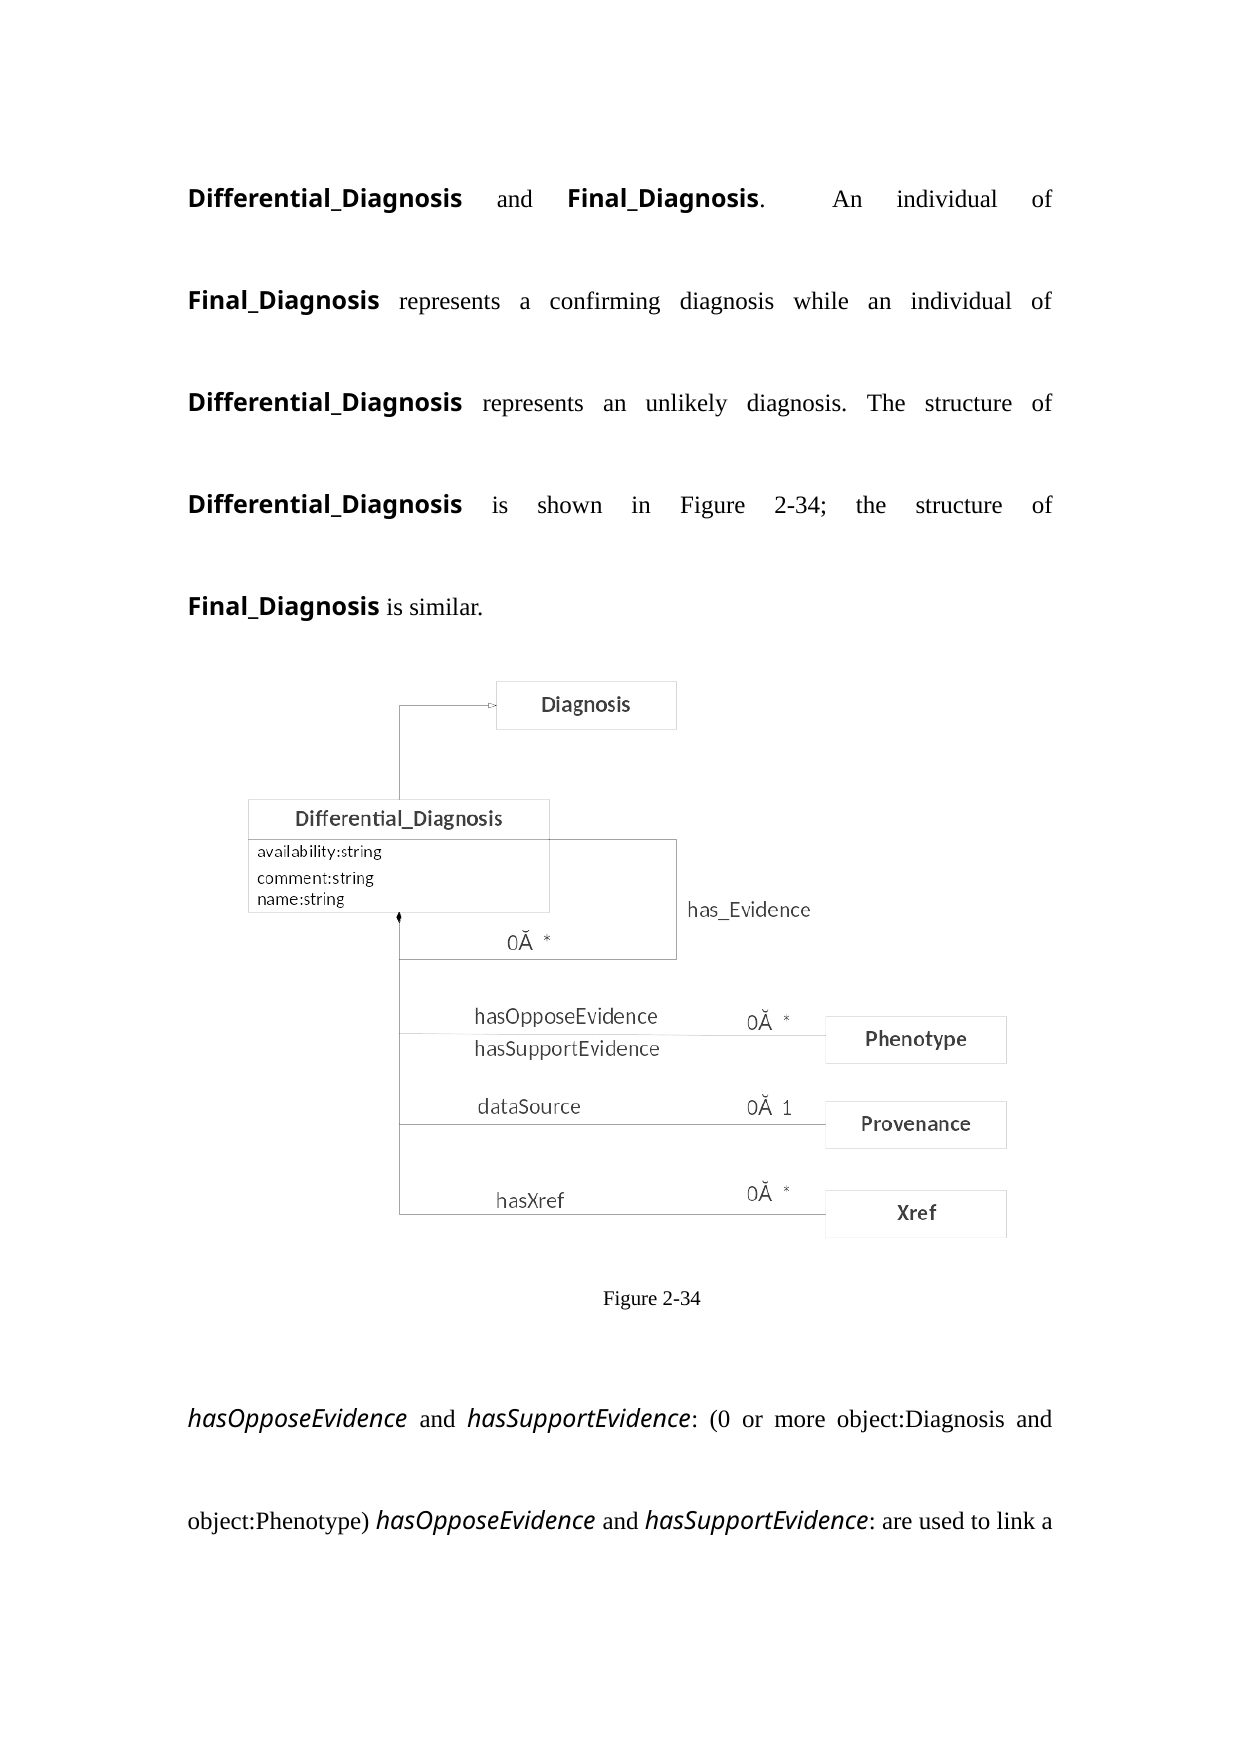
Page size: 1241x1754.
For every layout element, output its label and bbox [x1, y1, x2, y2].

text [187, 1384, 1053, 1553]
text [187, 164, 1053, 639]
